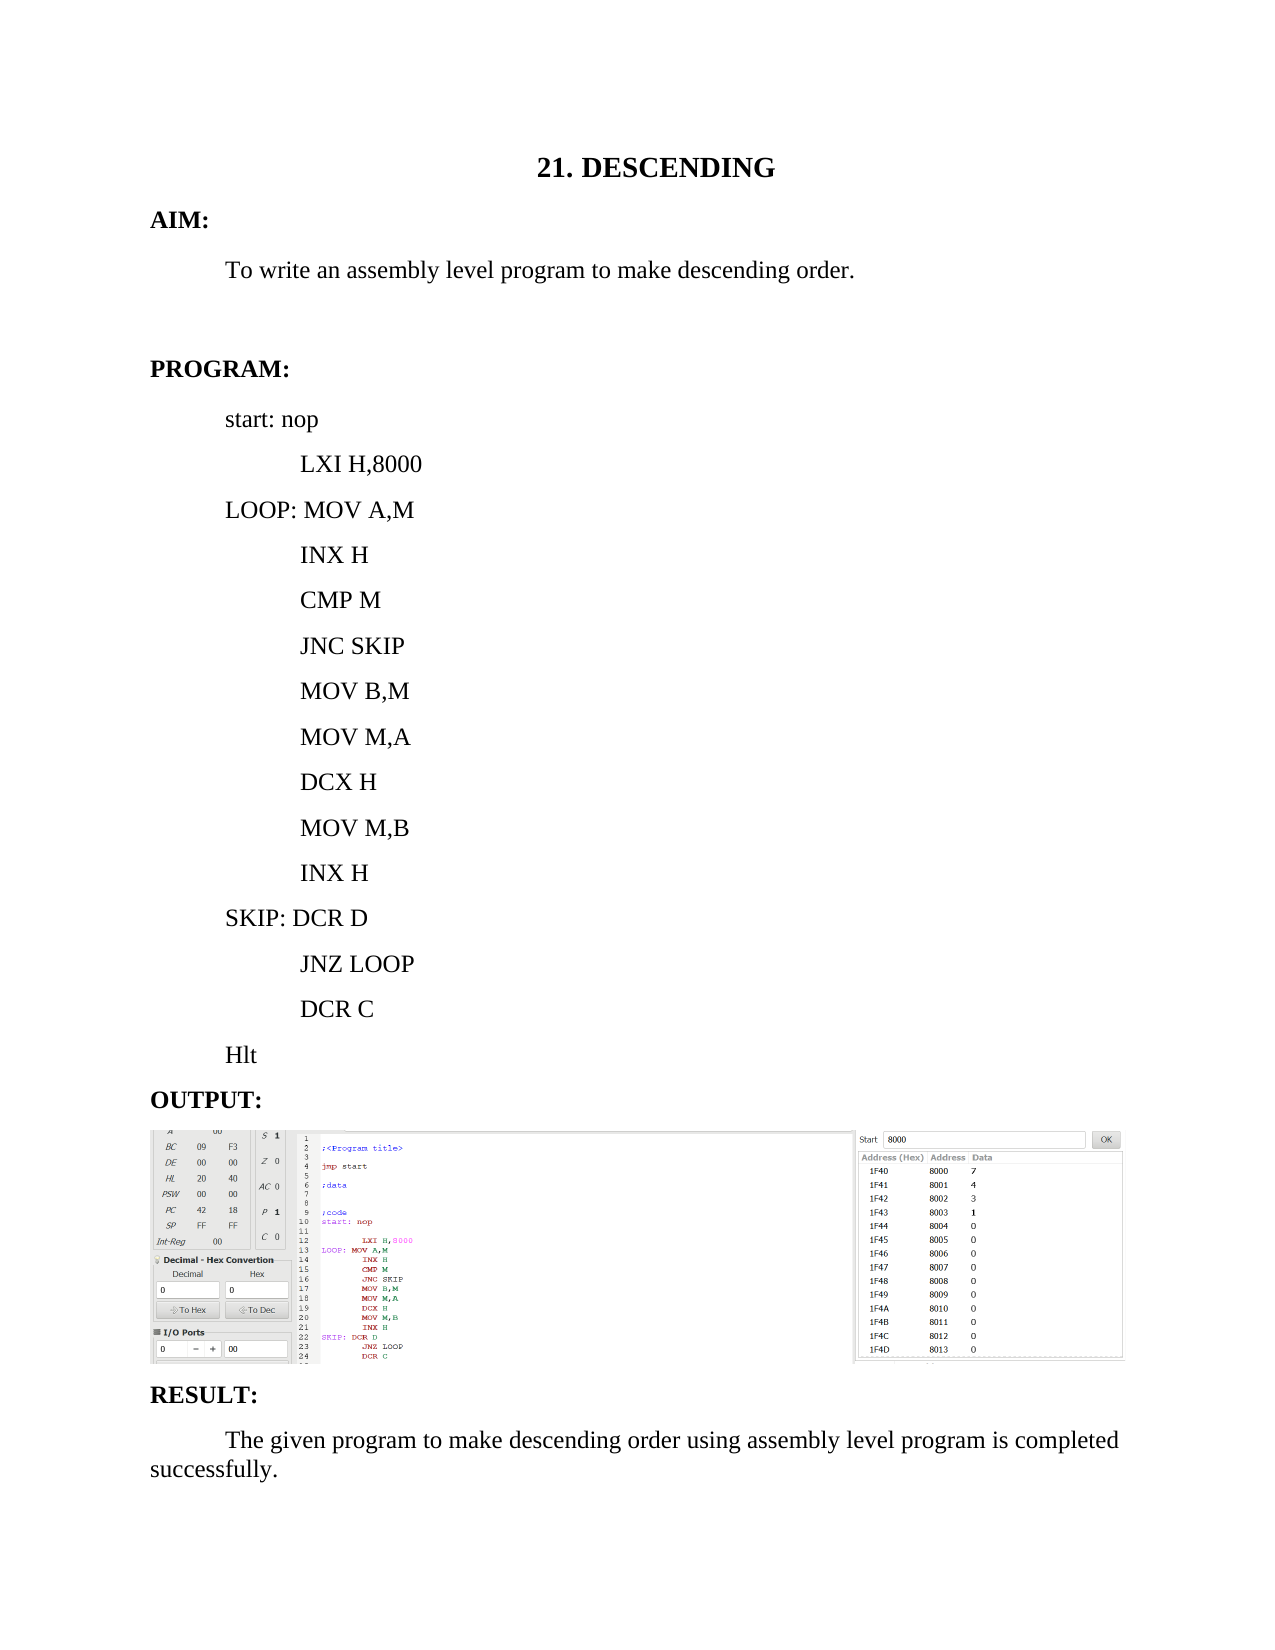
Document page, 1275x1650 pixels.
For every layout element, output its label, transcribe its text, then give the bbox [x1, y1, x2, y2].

text Hlt [150, 1040, 1125, 1068]
text INX H [150, 858, 1125, 887]
text CMP M [150, 586, 1125, 614]
text DCX H [150, 767, 1125, 796]
text DCR C [150, 994, 1125, 1023]
text start: nop [150, 404, 1125, 433]
text MOV M,A [150, 722, 1125, 751]
text INX H [150, 540, 1125, 569]
text AIM: [150, 205, 1125, 234]
list DESCENDING [187, 150, 1125, 183]
text MOV B,M [150, 676, 1125, 705]
text LXI H,8000 [150, 449, 1125, 478]
text PROGRAM: [150, 354, 1125, 383]
text LOOP: MOV A,M [150, 495, 1125, 523]
text OUTPUT: [150, 1085, 1125, 1114]
text To write an assembly level program to make descending order. [150, 255, 1125, 284]
text RESULT: [150, 1380, 1125, 1408]
text The given program to make descending order using assembly level program is completed successfully. [150, 1425, 1125, 1483]
text MOV M,B [150, 813, 1125, 841]
picture [150, 1130, 1125, 1364]
text JNC SKIP [150, 631, 1125, 660]
text SKIP: DCR D [150, 903, 1125, 932]
text JNZ LOOP [150, 949, 1125, 978]
